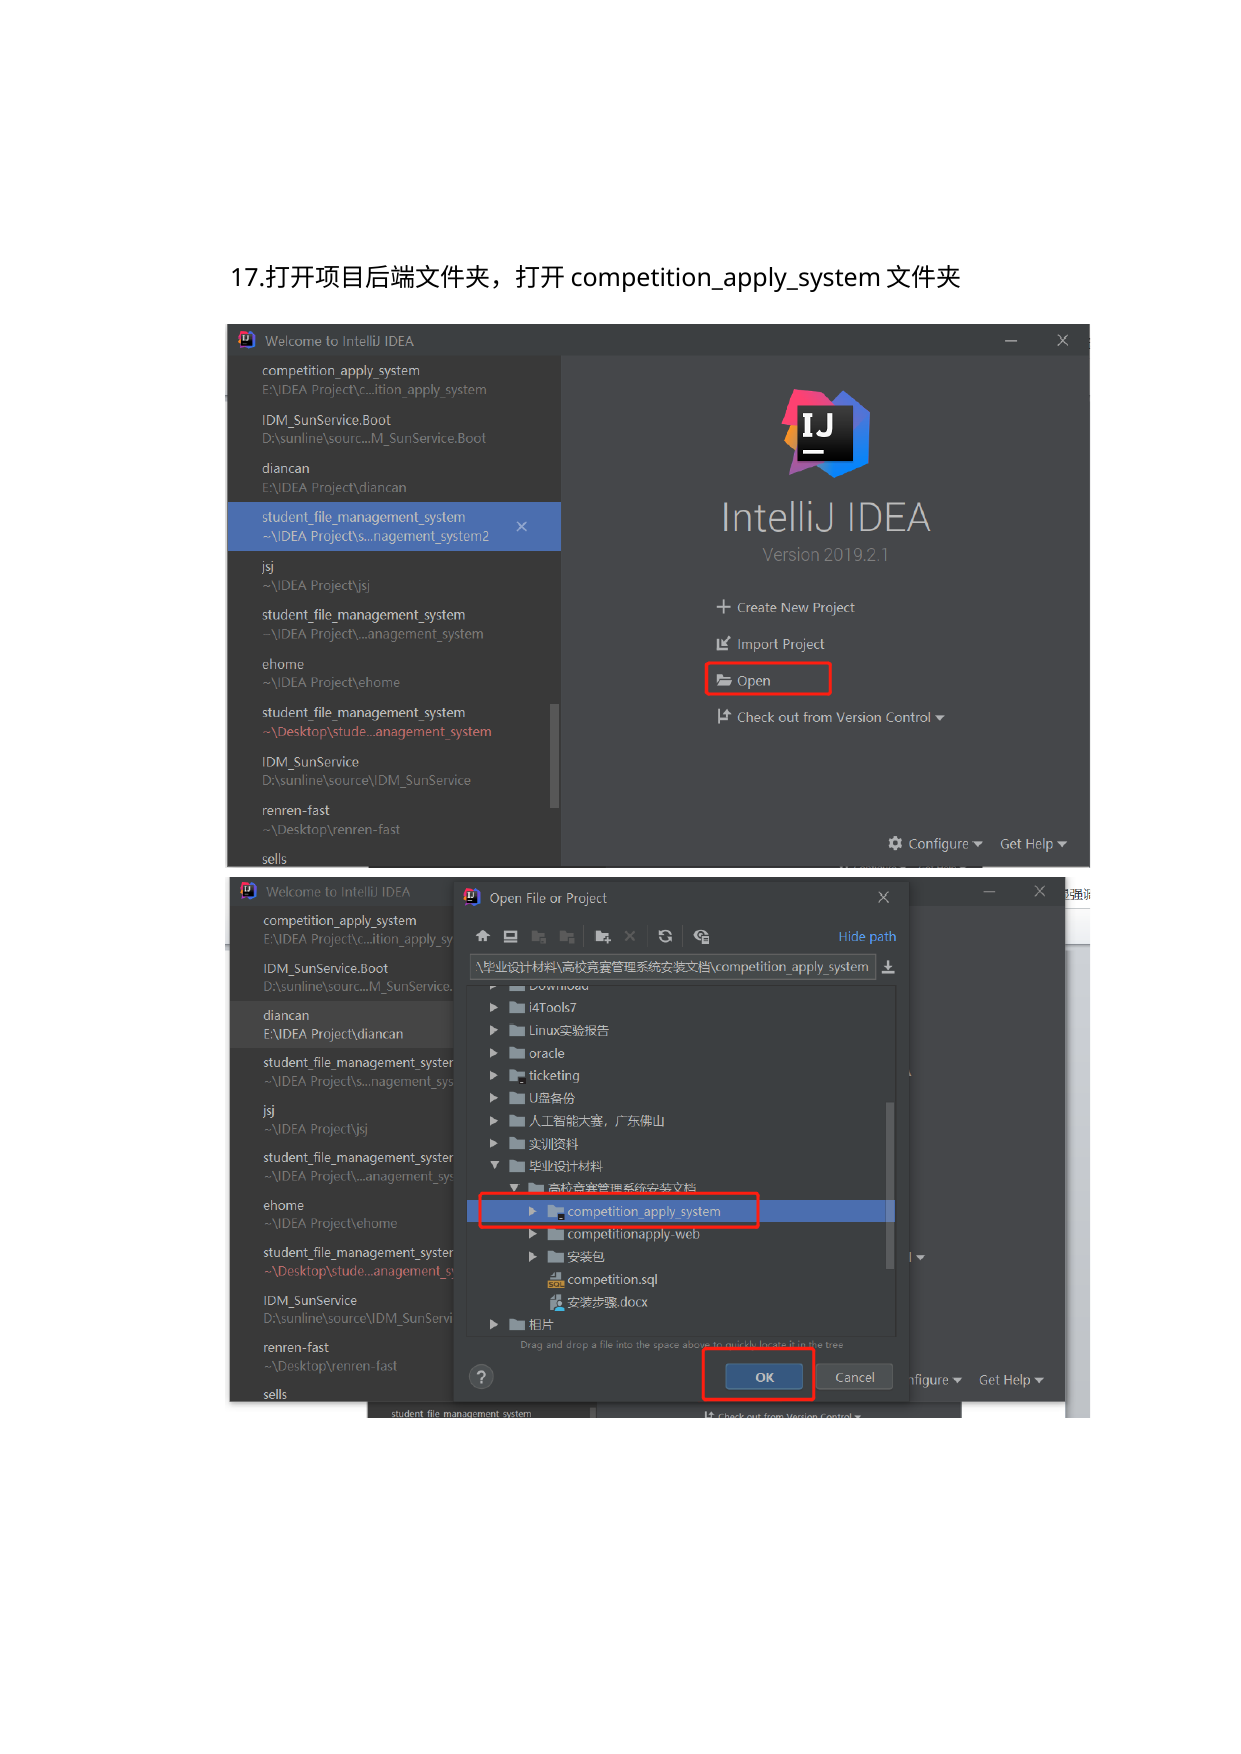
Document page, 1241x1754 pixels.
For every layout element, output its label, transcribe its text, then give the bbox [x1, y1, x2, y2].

picture [225, 877, 1091, 1418]
picture [225, 324, 1091, 868]
list 17.打开项目后端文件夹，打开competition_apply_system文件夹 [230, 243, 1053, 308]
